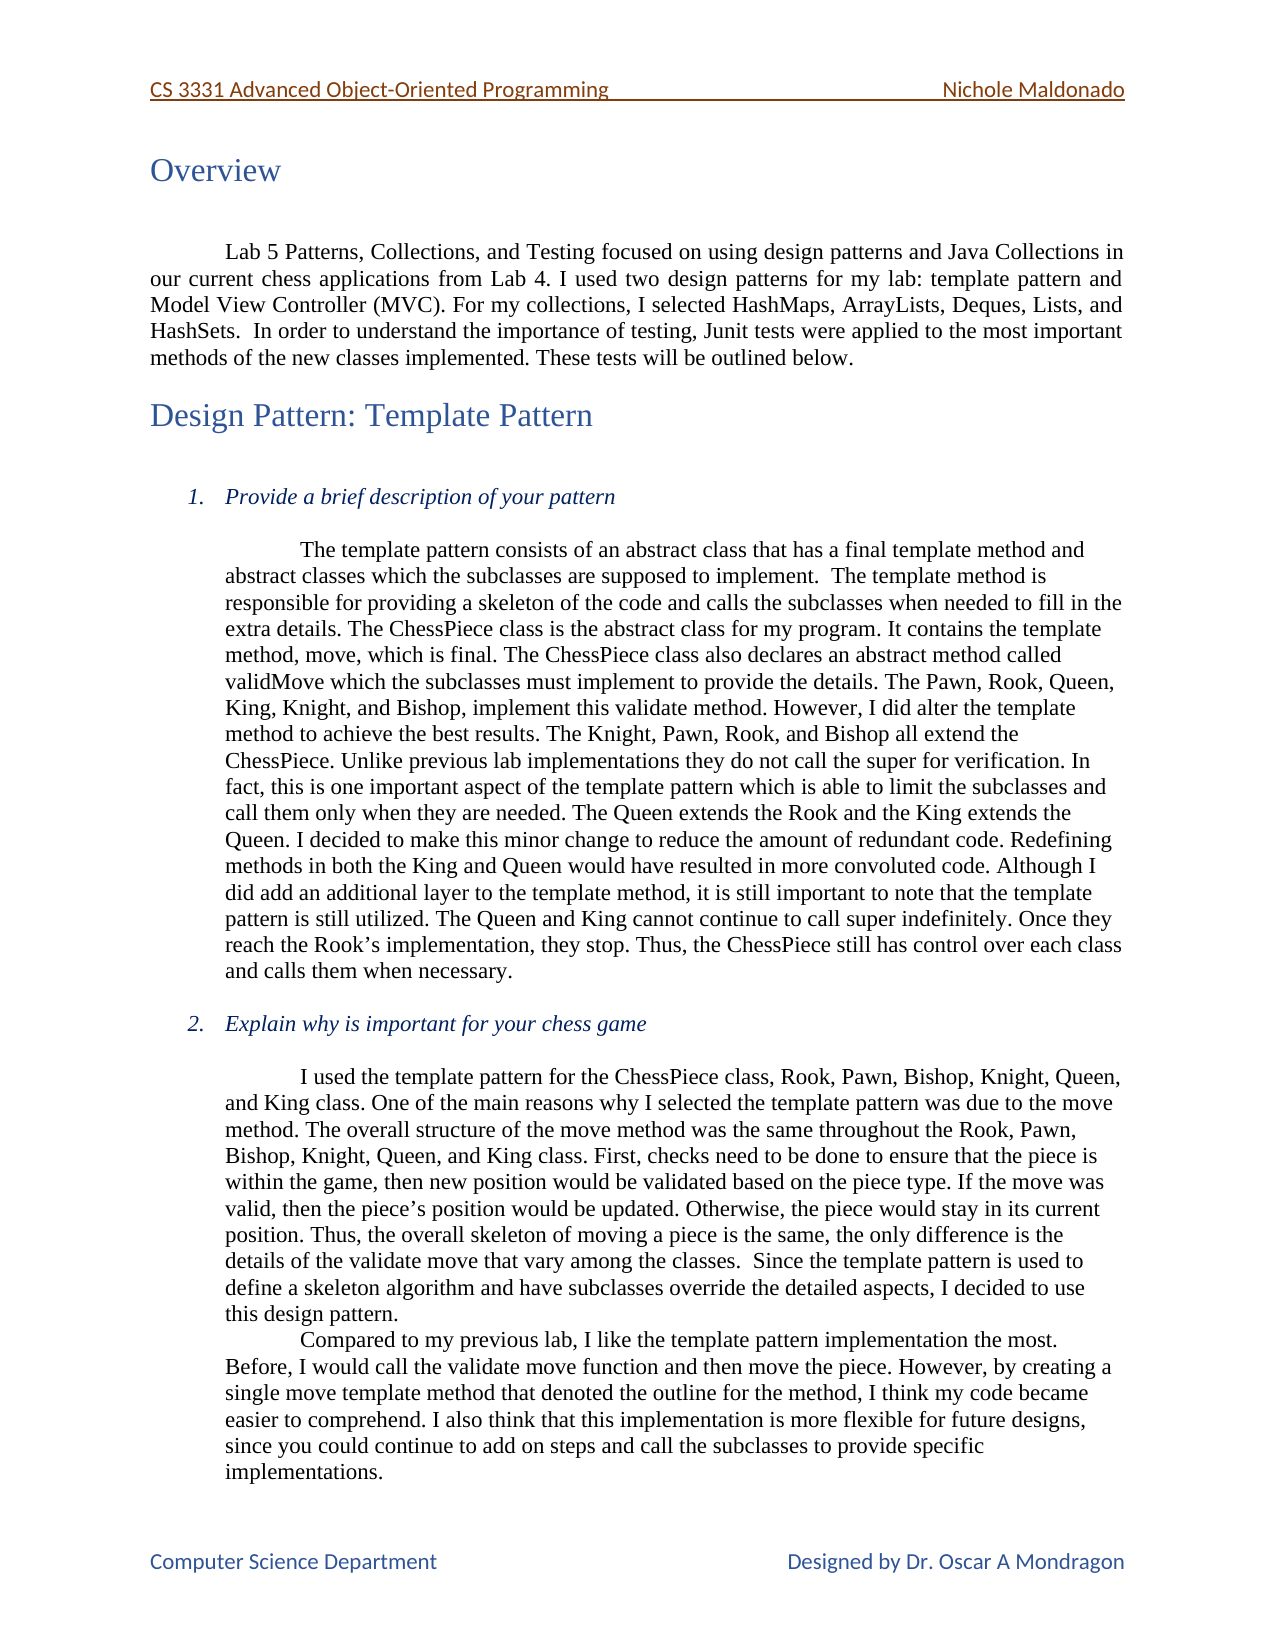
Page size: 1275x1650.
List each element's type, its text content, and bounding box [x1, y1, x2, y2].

text Compared to my previous lab, I like the template pattern implementation the most. Before, I would call the validate move function and then move the piece. However, by creating a single move template method that denoted the outline for the method, I think my code became easier to comprehend. I also think that this implementation is more flexible for future designs, since you could continue to add on steps and call the subclasses to provide specific implementations. [225, 1327, 1125, 1485]
list The template pattern consists of an abstract class that has a final template method and abstract classes which the subclasses are supposed to implement. The template method is responsible for providing a skeleton of the code and calls the subclasses when needed to fill in the extra details. The ChessPiece class is the abstract class for my program. It contains the template method, move, which is final. The ChessPiece class also declares an abstract method called validMove which the subclasses must implement to provide the details. The Pawn, Rook, Queen, King, Knight, and Bishop, implement this validate method. However, I did alter the template method to achieve the best results. The Knight, Pawn, Rook, and Bishop all extend the ChessPiece. Unlike previous lab implementations they do not call the super for verification. In fact, this is one important aspect of the template pattern which is able to limit the subclasses and call them only when they are needed. The Queen extends the Rook and the King extends the Queen. I decided to make this minor change to reduce the amount of redundant code. Redefining methods in both the King and Queen would have resulted in more convoluted code. Although I did add an additional layer to the template method, it is still important to note that the template pattern is still utilized. The Queen and King cannot continue to call super indefinitely. Once they reach the Rook’s implementation, they stop. Thus, the ChessPiece still has control over each class and calls them when necessary. [225, 536, 1125, 984]
subtitle Design Pattern: Template Pattern [150, 395, 1125, 433]
list Explain why is important for your chess game [187, 1010, 1125, 1037]
list Provide a brief description of your pattern [187, 483, 1125, 509]
text Lab 5 Patterns, Collections, and Testing focused on using design patterns and Java Collections in our current chess applications from Lab 4. I used two design patterns for my lab: template pattern and Model View Controller (MVC). For my collections, I selected HashMaps, ArrayLists, Deques, Lists, and HashSets. In order to understand the importance of testing, Junit tests were applied to the most important methods of the new classes implemented. These tests will be outlined below. [150, 238, 1125, 370]
subtitle Overview [150, 150, 1125, 188]
list I used the template pattern for the ChessPiece class, Rook, Pawn, Bishop, Knight, Queen, and King class. One of the main reasons why I selected the template pattern was due to the move method. The overall structure of the move method was the same throughout the Rook, Pawn, Bishop, Knight, Queen, and King class. First, checks need to be done to ensure that the piece is within the game, then new position would be validated based on the piece type. If the move was valid, then the piece’s position would be updated. Otherwise, the piece would stay in its current position. Thus, the overall skeleton of moving a piece is the same, the only difference is the details of the validate move that vary among the classes. Since the template pattern is used to define a skeleton algorithm and have subclasses override the detailed aspects, I decided to use this design pattern. [225, 1063, 1125, 1327]
